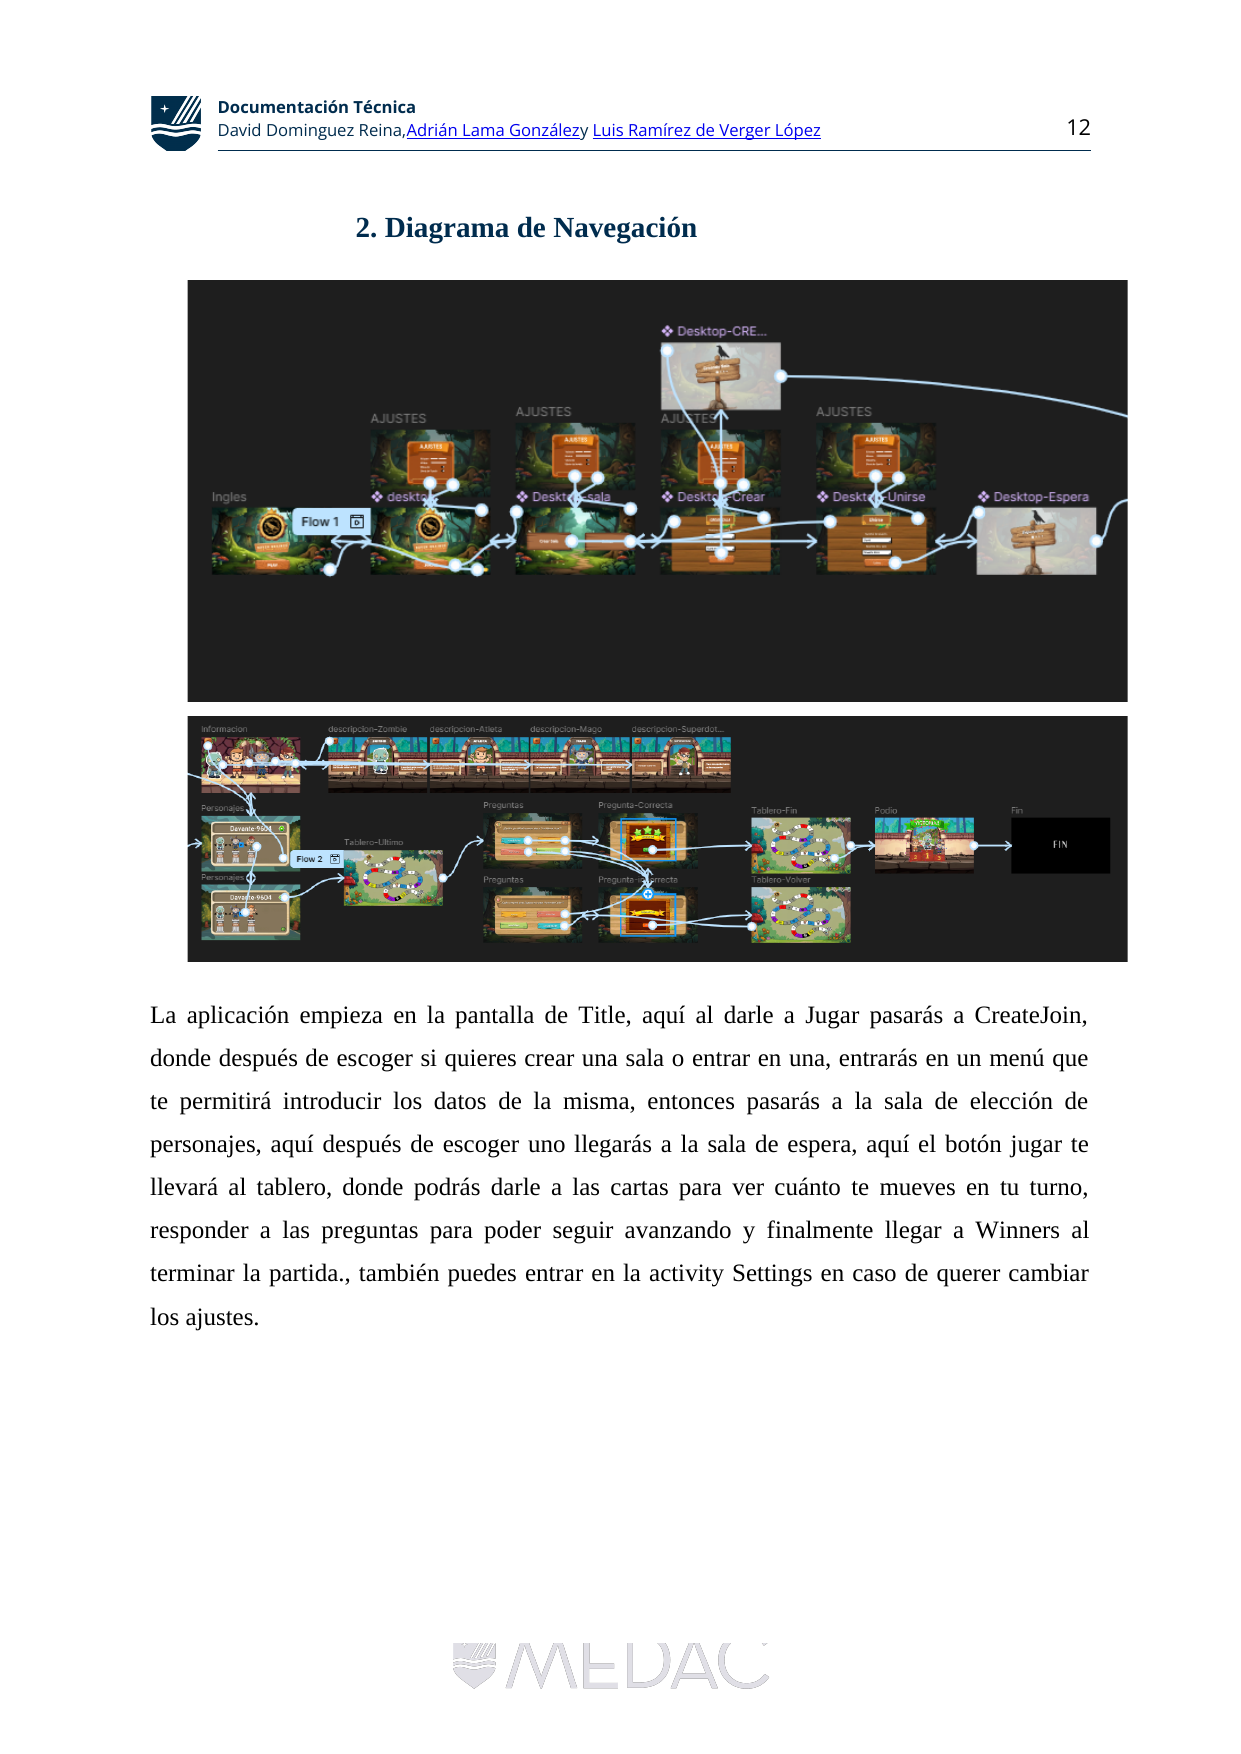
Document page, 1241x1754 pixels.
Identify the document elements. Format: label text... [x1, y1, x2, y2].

picture [187, 716, 1128, 962]
text La aplicación empieza en la pantalla de Title, aquí al darle a Jugar pasarás a CreateJoin, donde después de escoger si quieres crear una sala o entrar en una, entrarás en un menú que te permitirá introducir los datos de la misma, entonces pasarás a la sala de elección de personajes, aquí después de escoger uno llegarás a la sala de espera, aquí el botón jugar te llevará al tablero, donde podrás darle a las cartas para ver cuánto te mueves en tu turno, responder a las preguntas para poder seguir avanzando y finalmente llegar a Winners al terminar la partida., también puedes entrar en la activity Settings en caso de querer cambiar los ajustes. [150, 1000, 1090, 1330]
picture [138, 79, 209, 173]
subtitle 2. Diagrama de Navegación [355, 211, 1090, 244]
picture [428, 1643, 794, 1699]
picture [187, 280, 1128, 702]
